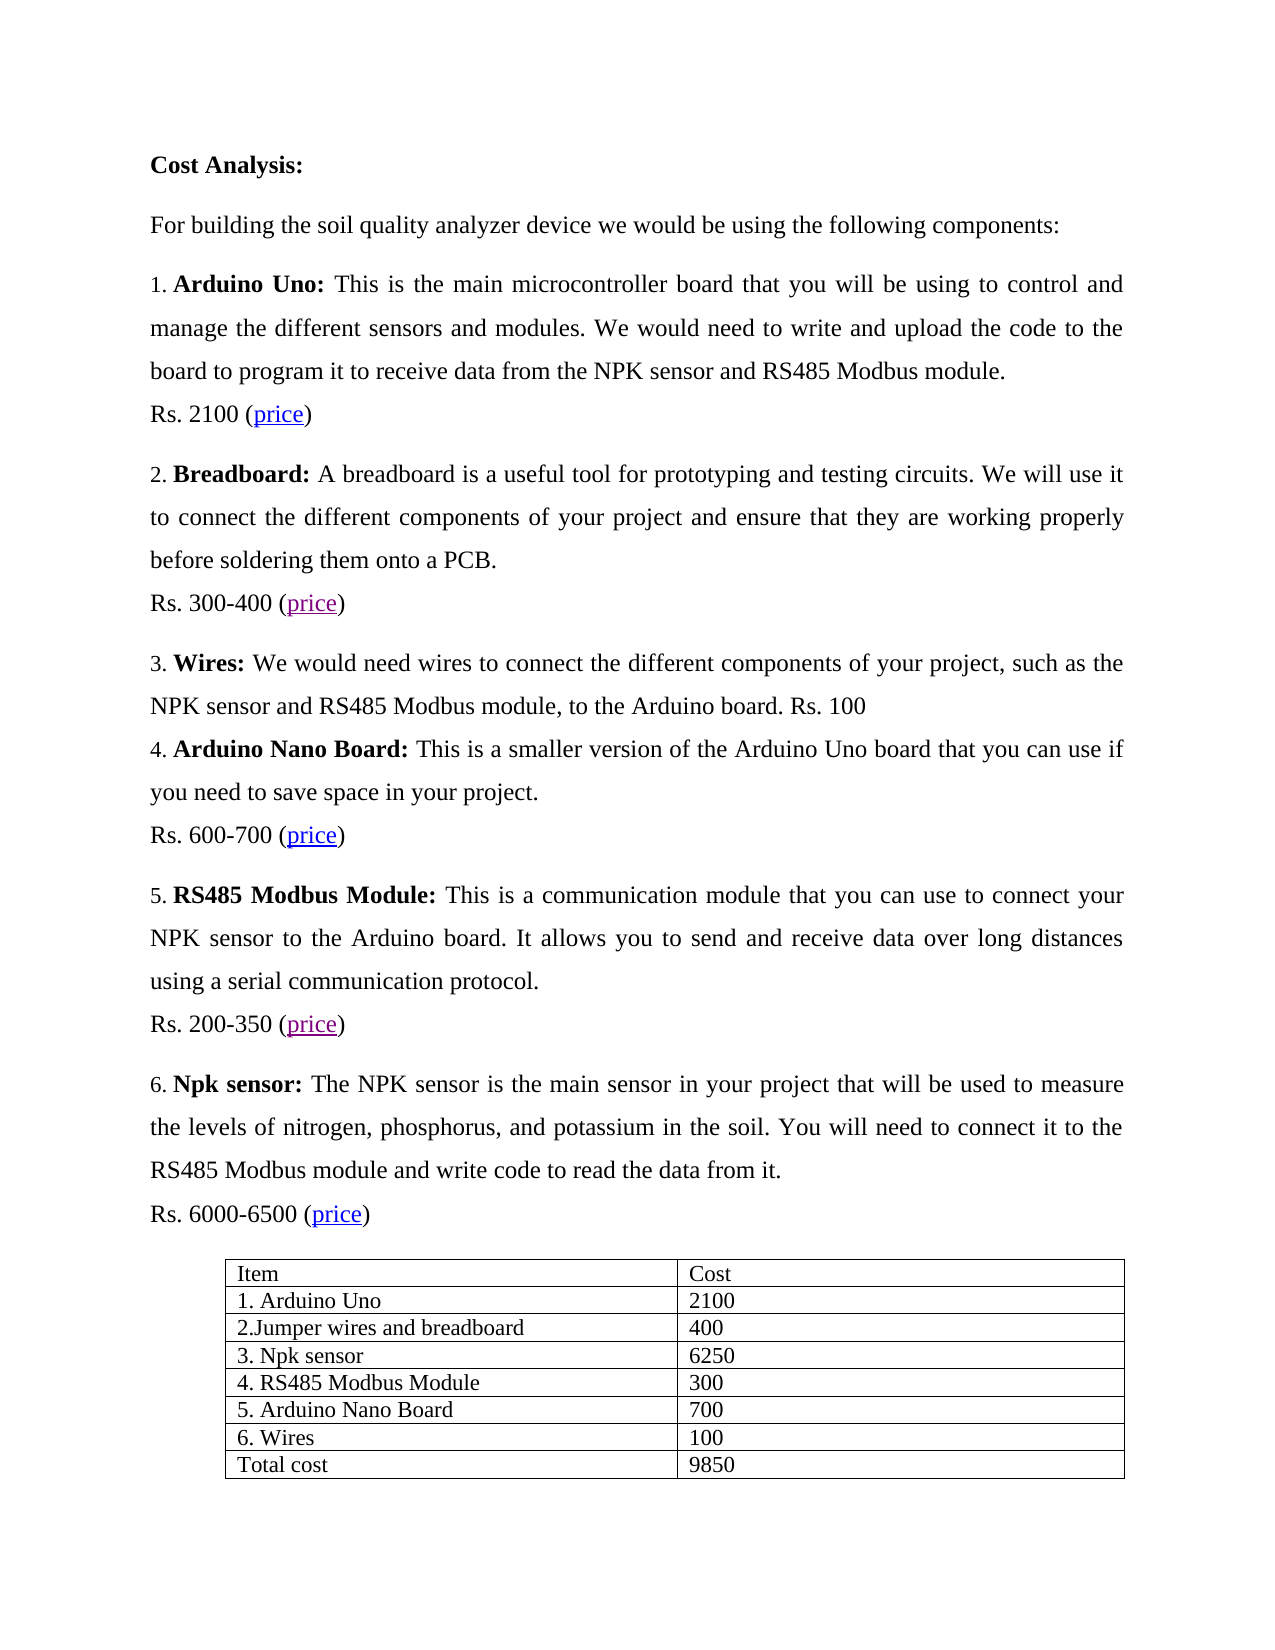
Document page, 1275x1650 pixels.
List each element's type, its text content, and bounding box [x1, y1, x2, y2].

list RS485 Modbus Module: This is a communication module that you can use to connect your NPK sensor to the Arduino board. It allows you to send and receive data over long distances using a serial communication protocol. [150, 880, 1125, 995]
table_cell 5. Arduino Nano Board [226, 1397, 677, 1423]
list Arduino Uno: This is the main microcontroller board that you will be using to control and manage the different sensors and modules. We would need to write and upload the code to the board to program it to receive data from the NPK sensor and RS485 Modbus module. [150, 269, 1125, 384]
list Breadboard: A breadboard is a useful tool for prototyping and testing circuits. We will use it to connect the different components of your project and ensure that they are working properly before soldering them onto a PCB. [150, 459, 1125, 574]
table_cell 6. Wires [226, 1424, 677, 1450]
text Rs. 6000-6500 (price) [150, 1199, 1125, 1227]
table_cell 300 [678, 1369, 1124, 1396]
text Rs. 200-350 (price) [150, 1009, 1125, 1038]
table_cell 2.Jumper wires and breadboard [226, 1314, 677, 1341]
table_cell 100 [678, 1424, 1124, 1450]
table_cell 2100 [678, 1287, 1124, 1313]
table_cell 700 [678, 1397, 1124, 1423]
text Cost Analysis: [150, 150, 1125, 179]
table_cell 4. RS485 Modbus Module [226, 1369, 677, 1396]
list Arduino Nano Board: This is a smaller version of the Arduino Uno board that you can use if you need to save space in your project. [150, 734, 1125, 806]
table_cell 6250 [678, 1342, 1124, 1368]
text For building the soil quality analyzer device we would be using the following components: [150, 210, 1125, 238]
table_cell 400 [678, 1314, 1124, 1341]
list Npk sensor: The NPK sensor is the main sensor in your project that will be used to measure the levels of nitrogen, phosphorus, and potassium in the soil. You will need to connect it to the RS485 Modbus module and write code to read the data from it. [150, 1069, 1125, 1184]
table_cell Total cost [226, 1451, 677, 1478]
table_cell 3. Npk sensor [226, 1342, 677, 1368]
table_header Cost [678, 1260, 1124, 1286]
table_cell 1. Arduino Uno [226, 1287, 677, 1313]
text Rs. 300-400 (price) [150, 588, 1125, 617]
table_cell 9850 [678, 1451, 1124, 1478]
text Rs. 600-700 (price) [150, 820, 1125, 849]
text Rs. 2100 (price) [150, 399, 1125, 428]
table_header Item [226, 1260, 677, 1286]
list Wires: We would need wires to connect the different components of your project, such as the NPK sensor and RS485 Modbus module, to the Arduino board. Rs. 100 [150, 648, 1125, 720]
